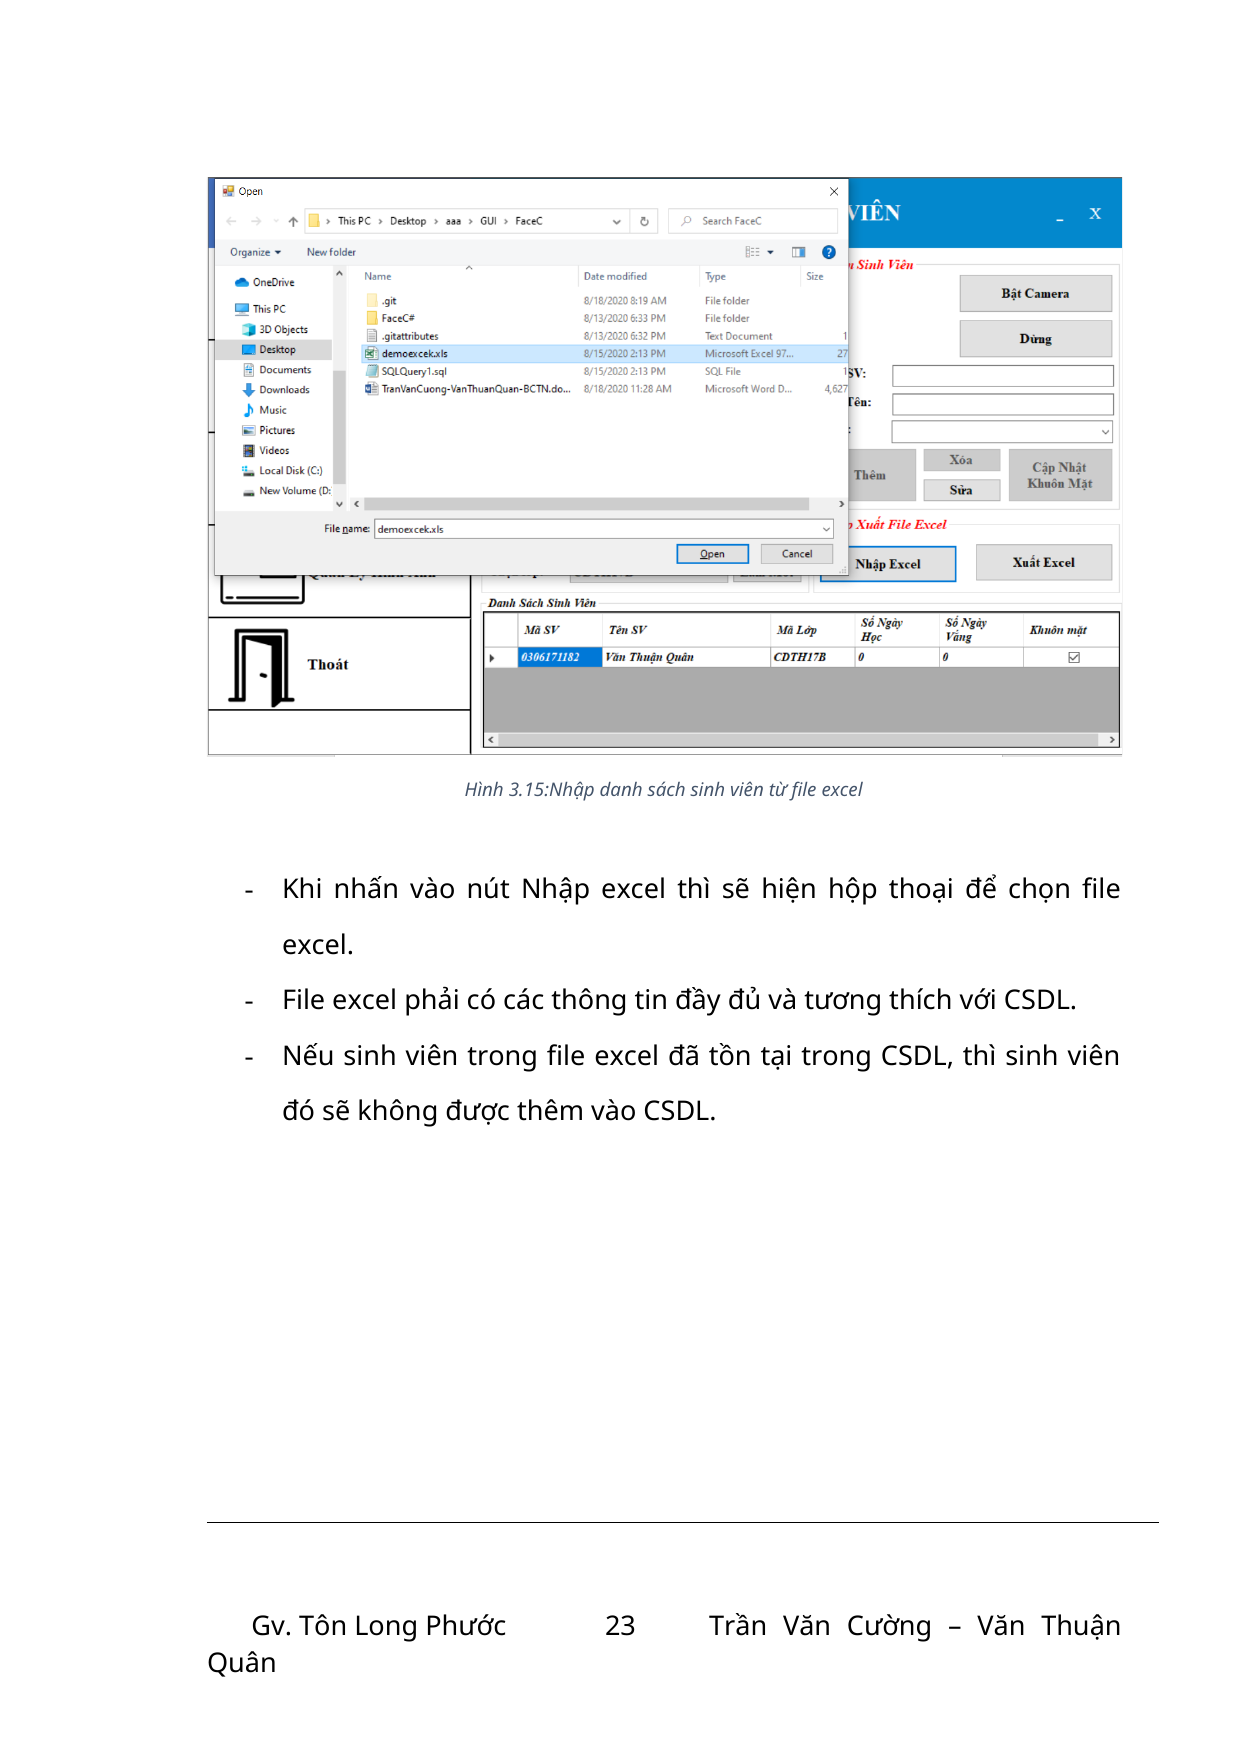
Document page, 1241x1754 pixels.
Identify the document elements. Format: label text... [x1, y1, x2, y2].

picture [206, 177, 1123, 757]
list File excel phải có các thông tin đầy đủ và tương thích với CSDL. [244, 981, 1122, 1017]
list Khi nhấn vào nút Nhập excel thì sẽ hiện hộp thoại để chọn file excel. [244, 870, 1122, 962]
picture [887, 206, 899, 220]
picture [863, 206, 867, 220]
picture [872, 206, 876, 220]
picture [1092, 209, 1100, 218]
list Nếu sinh viên trong file excel đã tồn tại trong CSDL, thì sinh viên đó sẽ không được thêm vào CSDL. [244, 1036, 1122, 1128]
